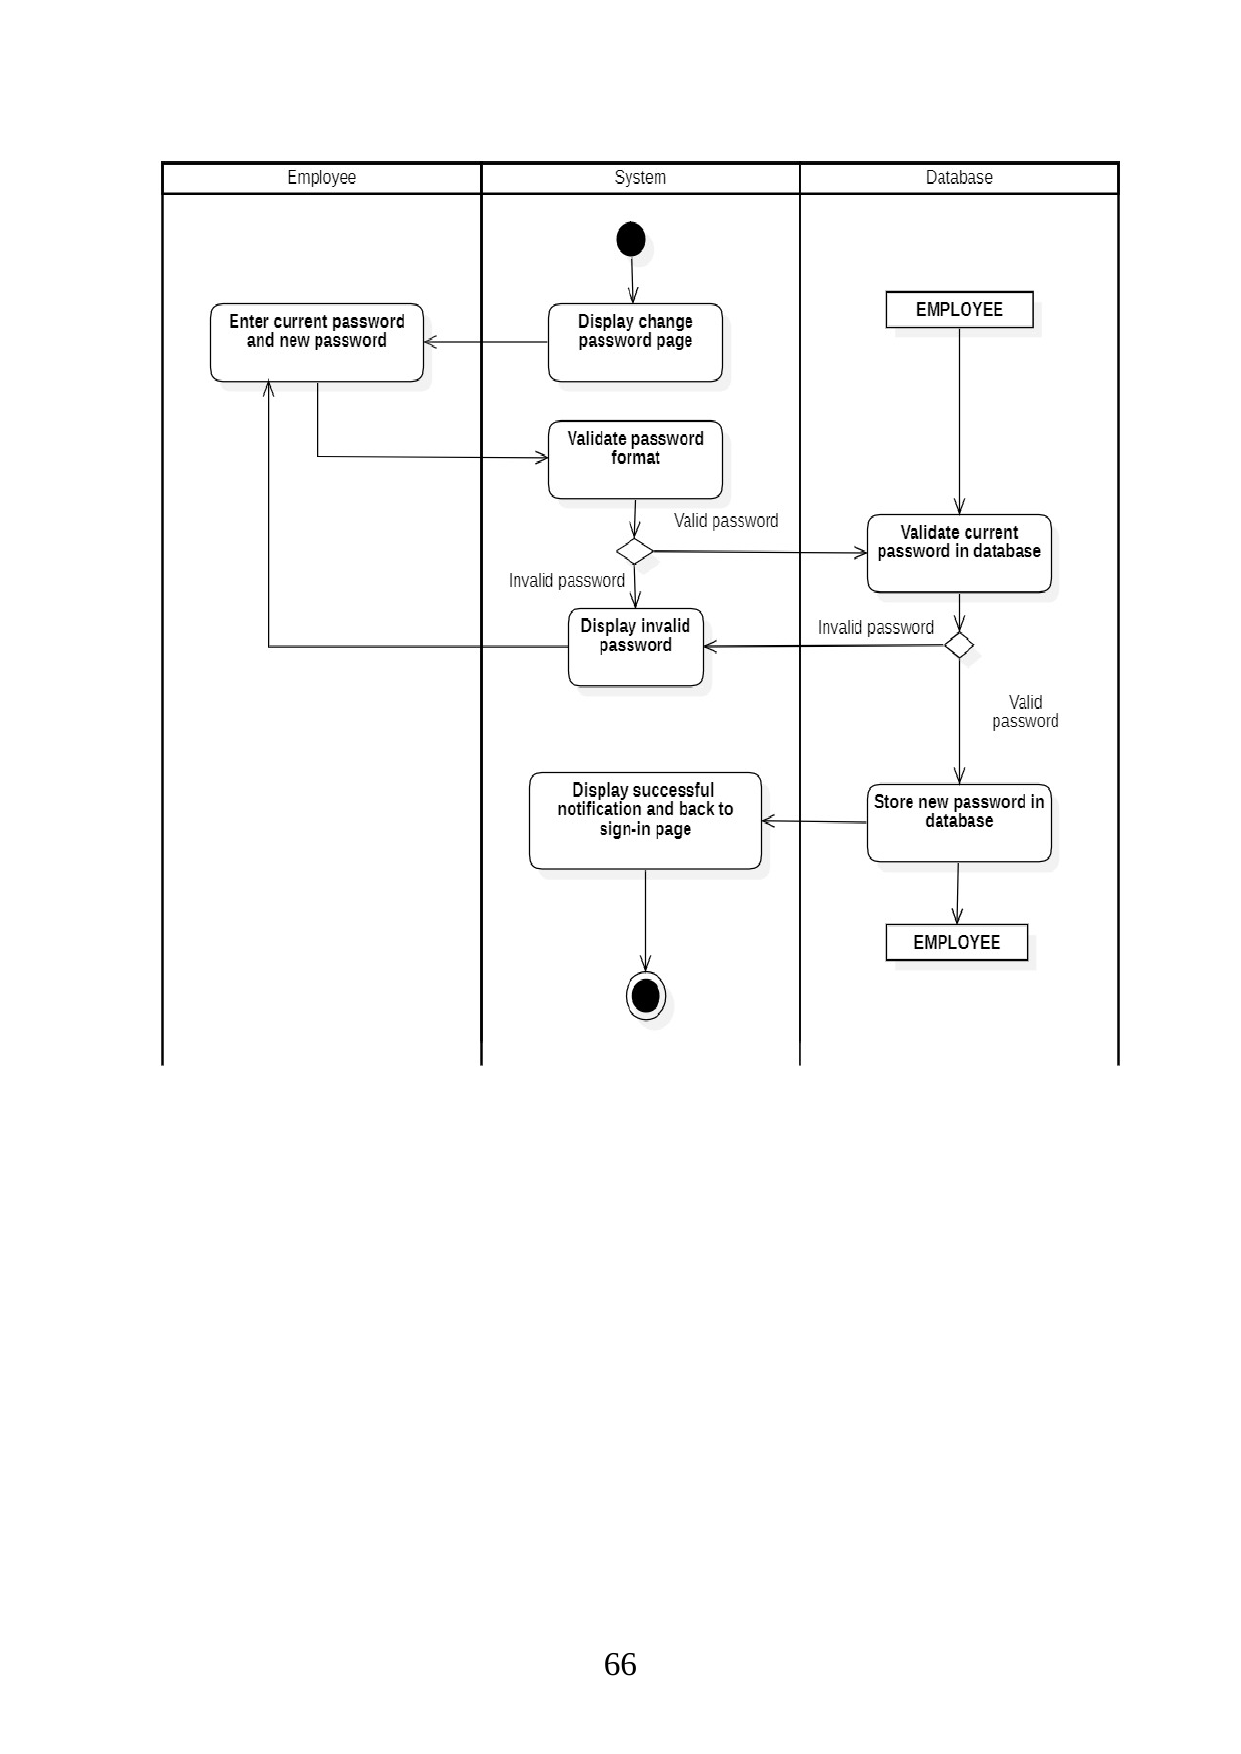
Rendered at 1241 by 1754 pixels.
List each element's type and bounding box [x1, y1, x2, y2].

picture [150, 150, 1166, 1124]
